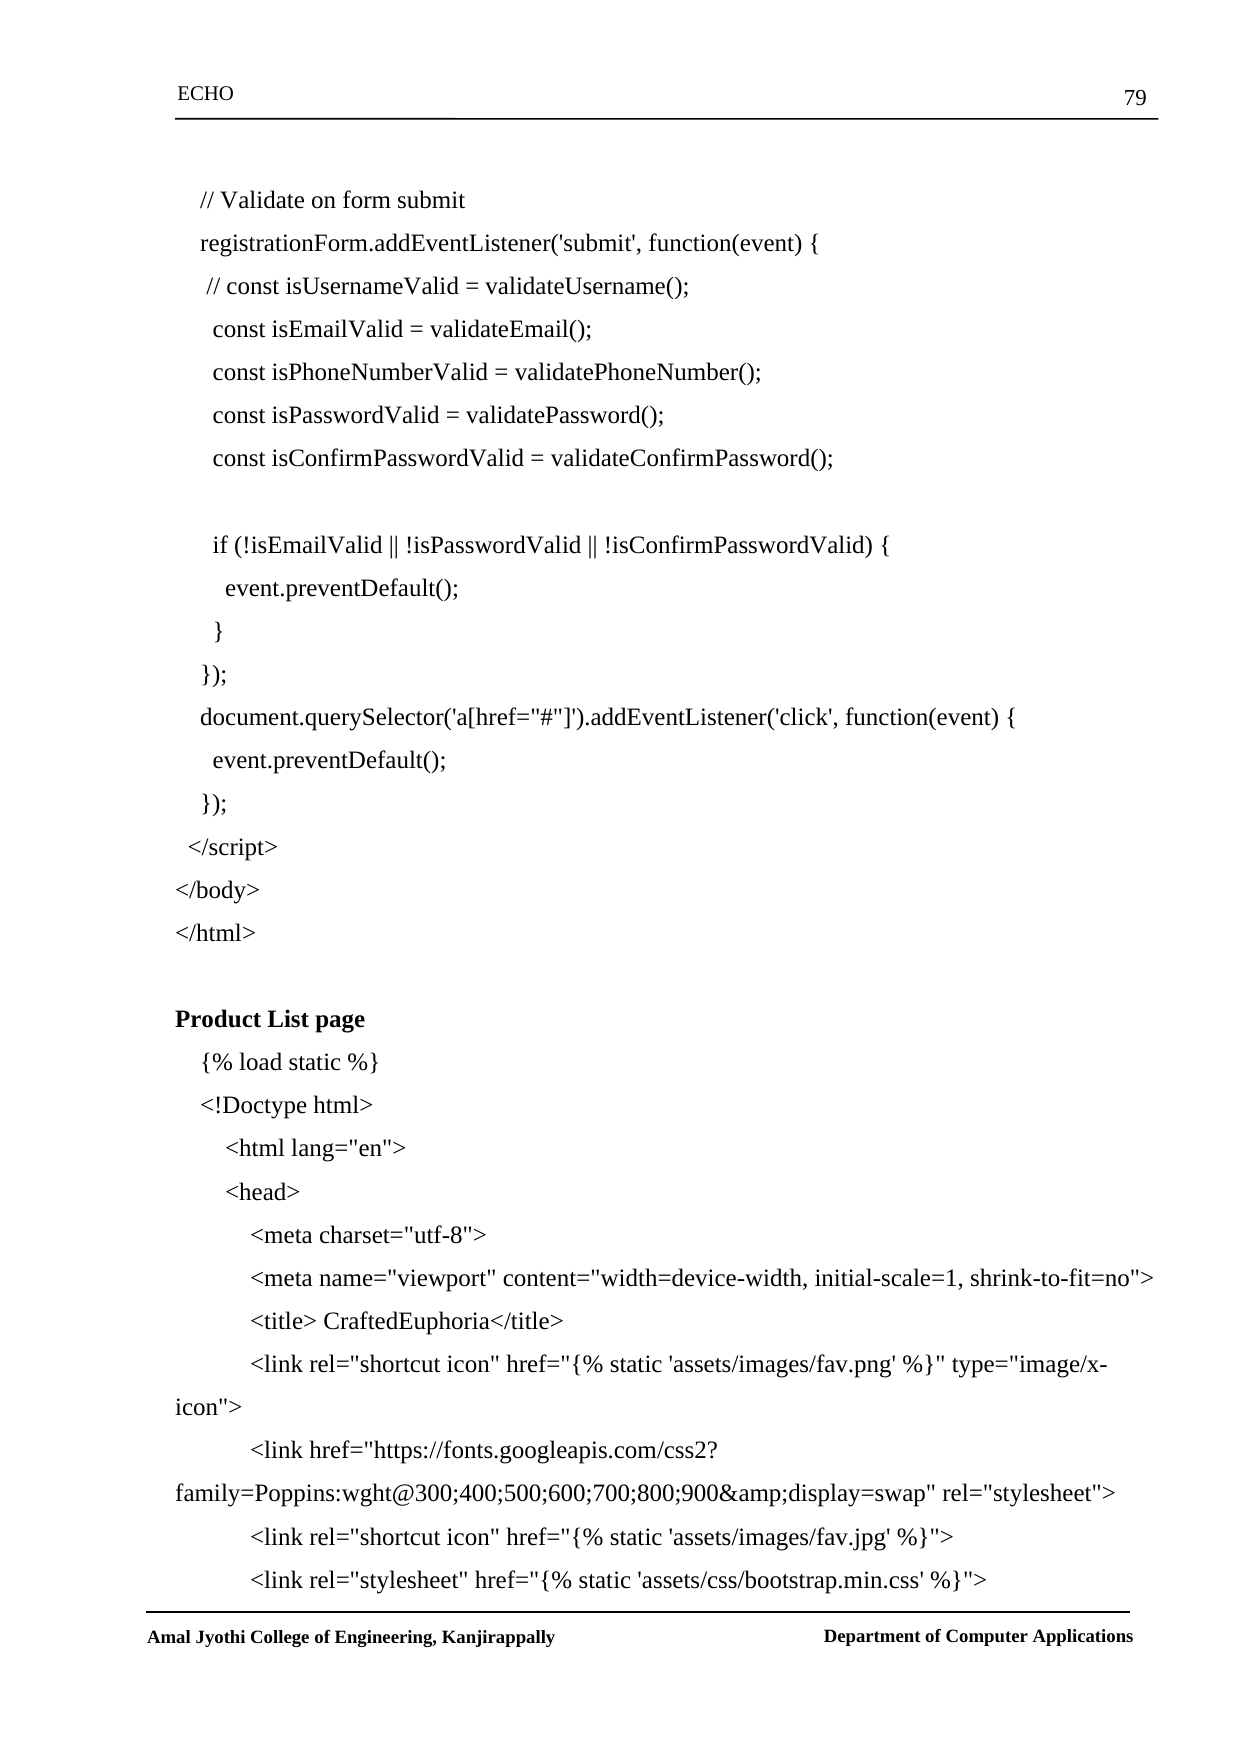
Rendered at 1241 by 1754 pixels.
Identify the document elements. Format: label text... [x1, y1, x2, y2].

text registrationForm.addEventListener('submit', function(event) { [175, 228, 1162, 257]
text if (!isEmailValid || !isPasswordValid || !isConfirmPasswordValid) { [175, 530, 1162, 558]
text </body> [175, 875, 1162, 903]
text // const isUsernameValid = validateUsername(); [175, 271, 1162, 300]
text {% load static %} [175, 1047, 1162, 1076]
text const isConfirmPasswordValid = validateConfirmPassword(); [175, 443, 1162, 472]
text document.querySelector('a[href="#"]').addEventListener('click', function(event) { [175, 702, 1162, 731]
text const isPasswordValid = validatePassword(); [175, 400, 1162, 429]
text <meta name="viewport" content="width=device-width, initial-scale=1, shrink-to-fit=no"> [175, 1263, 1162, 1292]
text Product List page [175, 1004, 1162, 1033]
text event.preventDefault(); [175, 745, 1162, 774]
text }); [175, 788, 1162, 817]
text </html> [175, 918, 1162, 947]
text <title> CraftedEuphoria</title> [175, 1306, 1162, 1335]
text const isEmailValid = validateEmail(); [175, 314, 1162, 343]
text <html lang="en"> [175, 1133, 1162, 1162]
text }); [175, 659, 1162, 688]
text <link rel="shortcut icon" href="{% static 'assets/images/fav.jpg' %}"> [175, 1522, 1162, 1550]
text <link href="https://fonts.googleapis.com/css2?family=Poppins:wght@300;400;500;600;700;800;900&amp;display=swap" rel="stylesheet"> [175, 1435, 1162, 1507]
text <link rel="shortcut icon" href="{% static 'assets/images/fav.png' %}" type="image/x-icon"> [175, 1349, 1162, 1421]
text const isPhoneNumberValid = validatePhoneNumber(); [175, 357, 1162, 386]
text <!Doctype html> [175, 1090, 1162, 1119]
text // Validate on form submit [175, 185, 1162, 213]
text <meta charset="utf-8"> [175, 1220, 1162, 1248]
text <link rel="stylesheet" href="{% static 'assets/css/bootstrap.min.css' %}"> [175, 1565, 1162, 1593]
text <head> [175, 1177, 1162, 1205]
text } [175, 616, 1162, 645]
text </script> [175, 832, 1162, 860]
text event.preventDefault(); [175, 573, 1162, 602]
